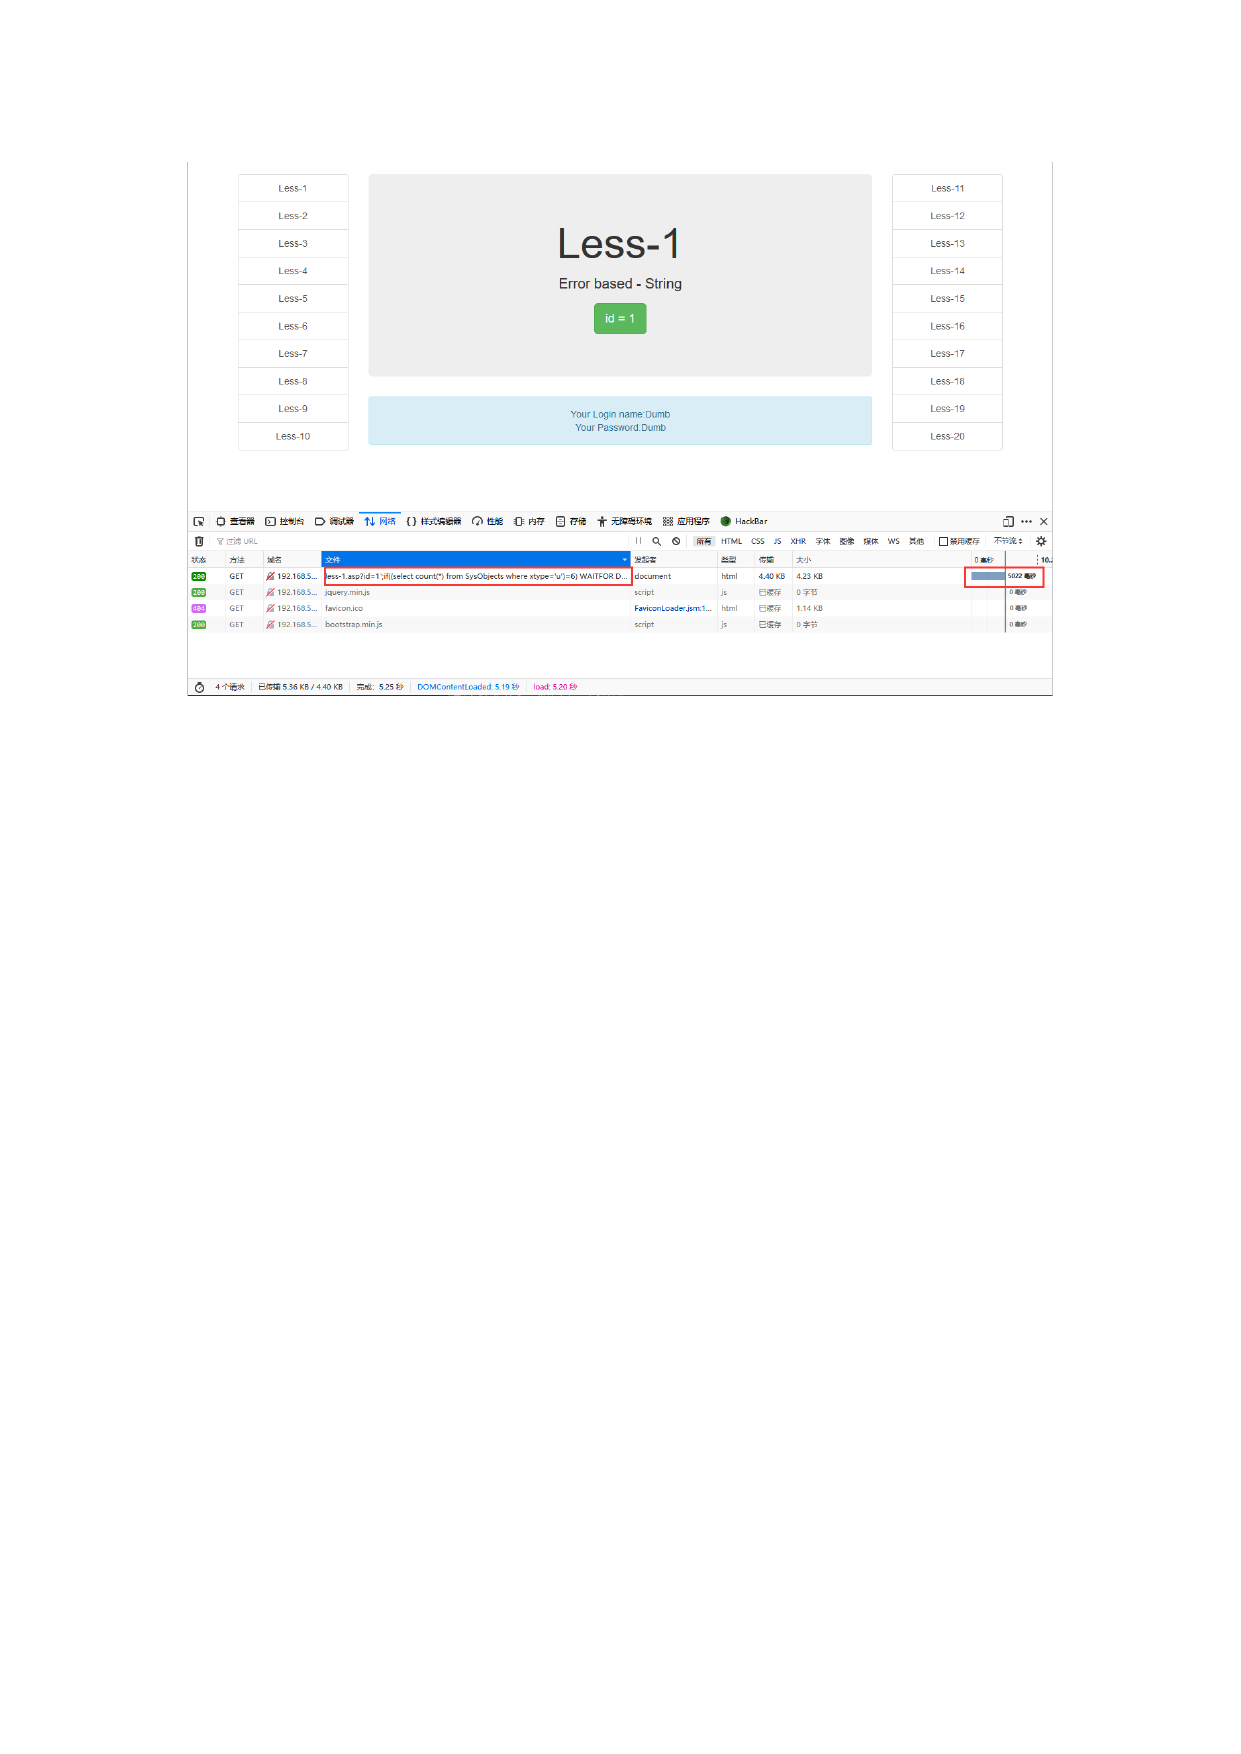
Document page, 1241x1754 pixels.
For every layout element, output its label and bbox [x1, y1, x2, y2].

picture [187, 162, 1053, 696]
